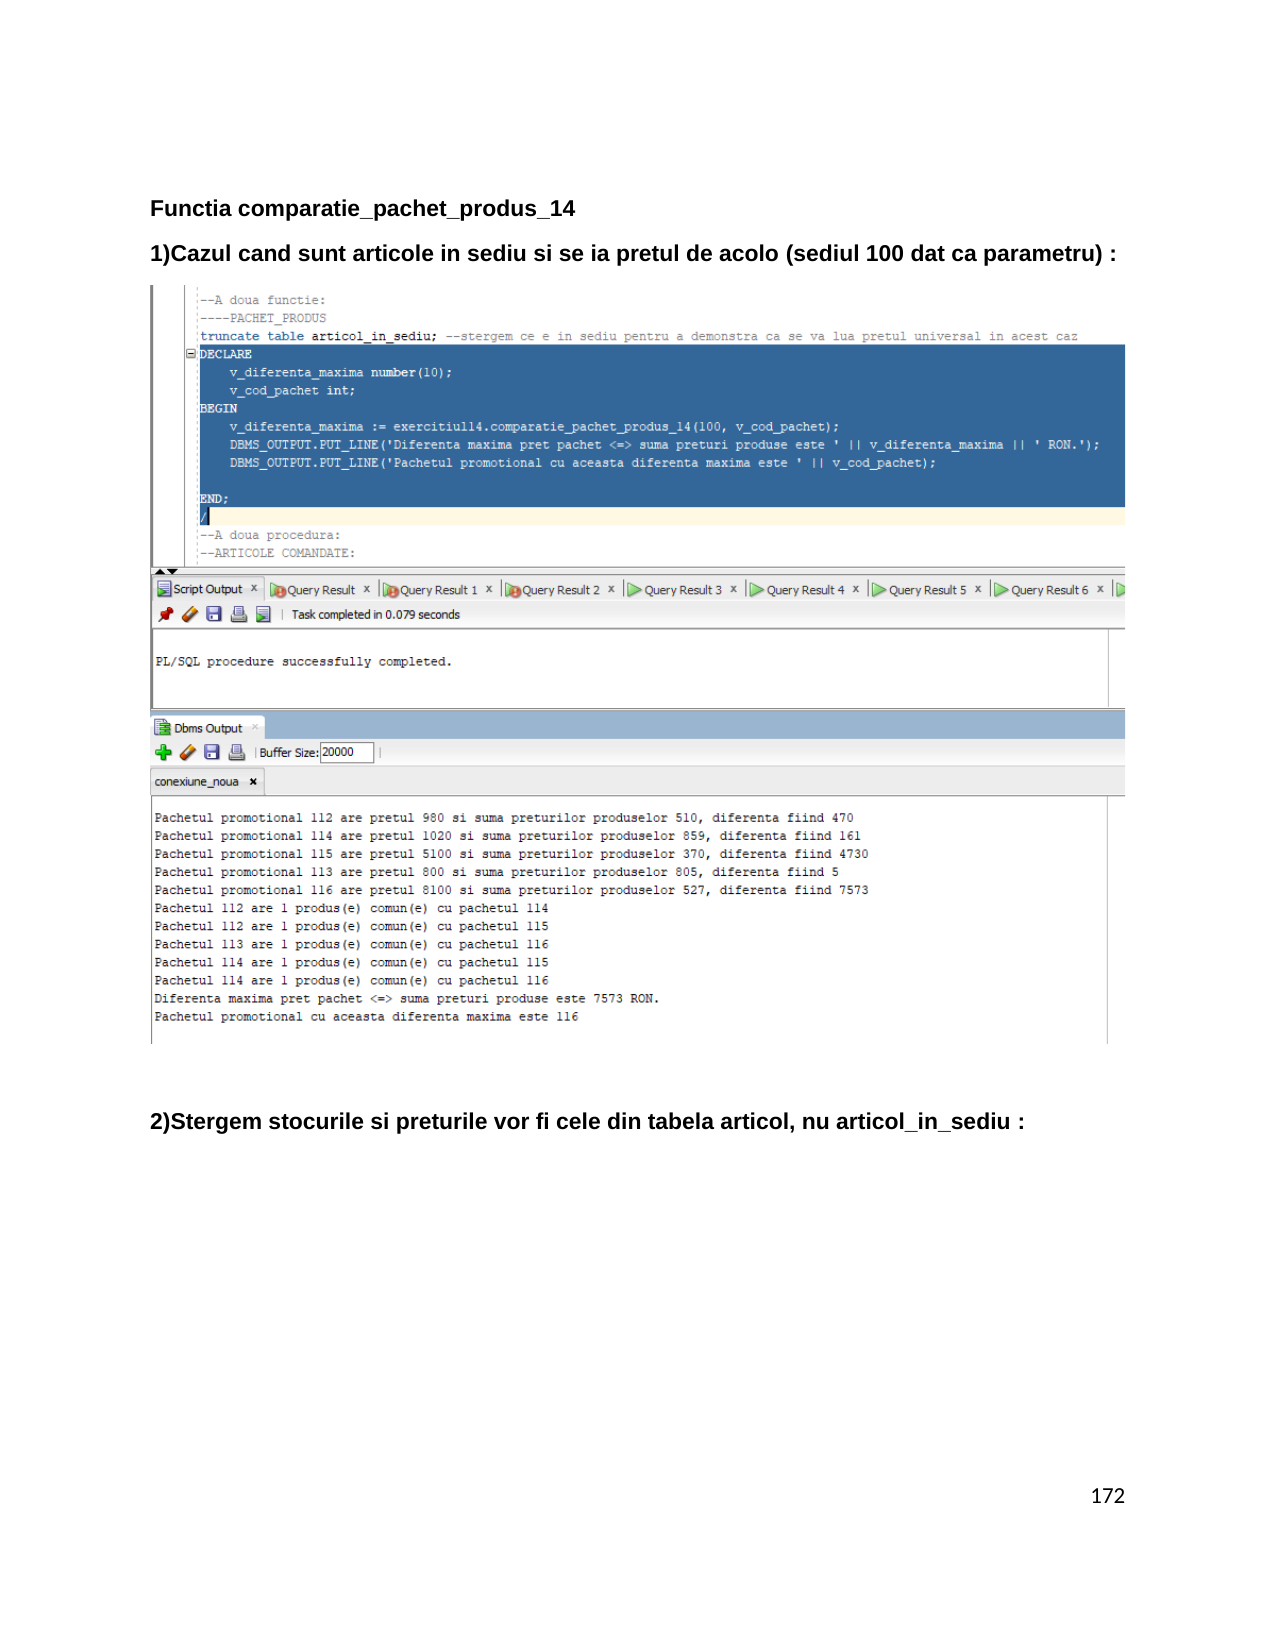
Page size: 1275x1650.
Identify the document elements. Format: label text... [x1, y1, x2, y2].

text Functia comparatie_pachet_produs_14 [150, 195, 1125, 221]
picture [150, 285, 1125, 1044]
text 1)Cazul cand sunt articole in sediu si se ia pretul de acolo (sediul 100 dat ca parametru) : [150, 240, 1125, 267]
text 2)Stergem stocurile si preturile vor fi cele din tabela articol, nu articol_in_sediu : [150, 1108, 1125, 1134]
